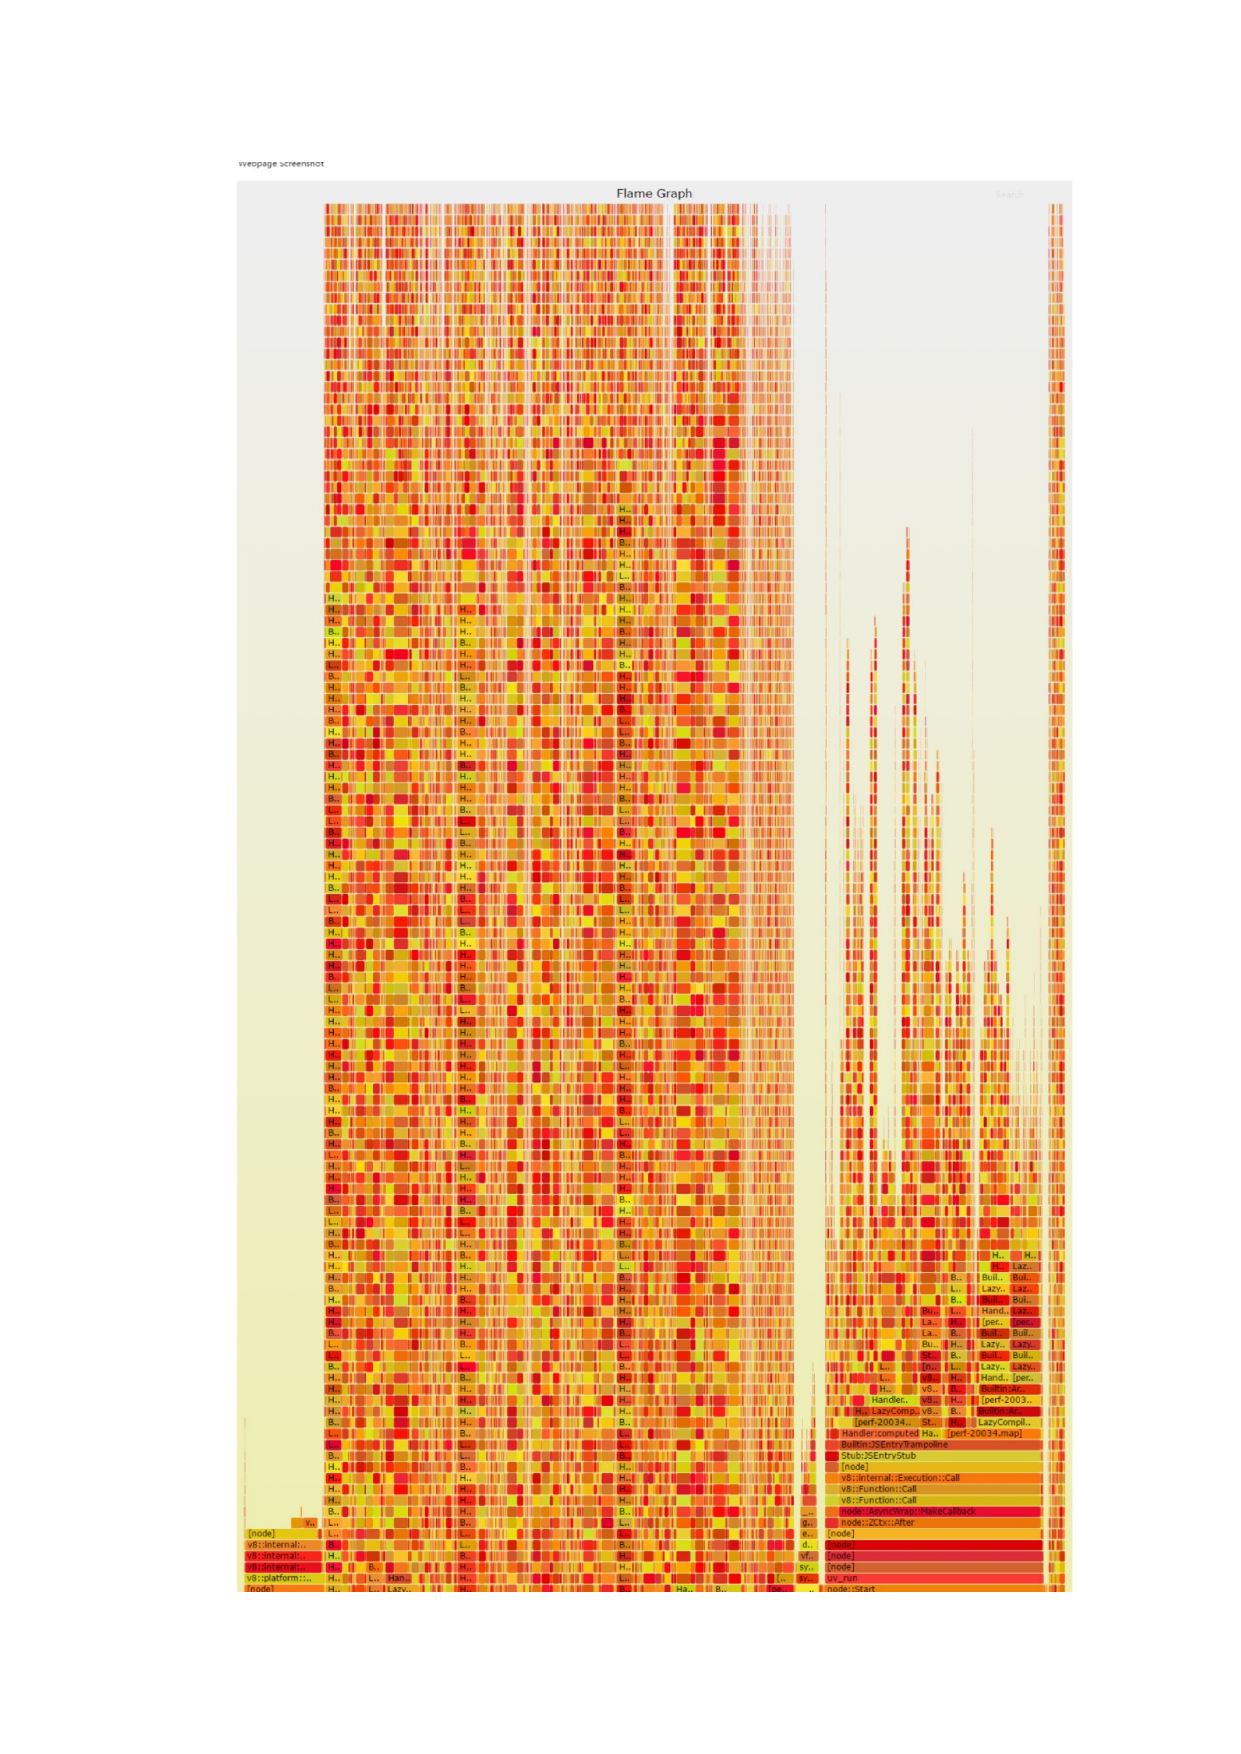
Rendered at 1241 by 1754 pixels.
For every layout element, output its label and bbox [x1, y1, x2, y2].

picture [231, 162, 1097, 1592]
